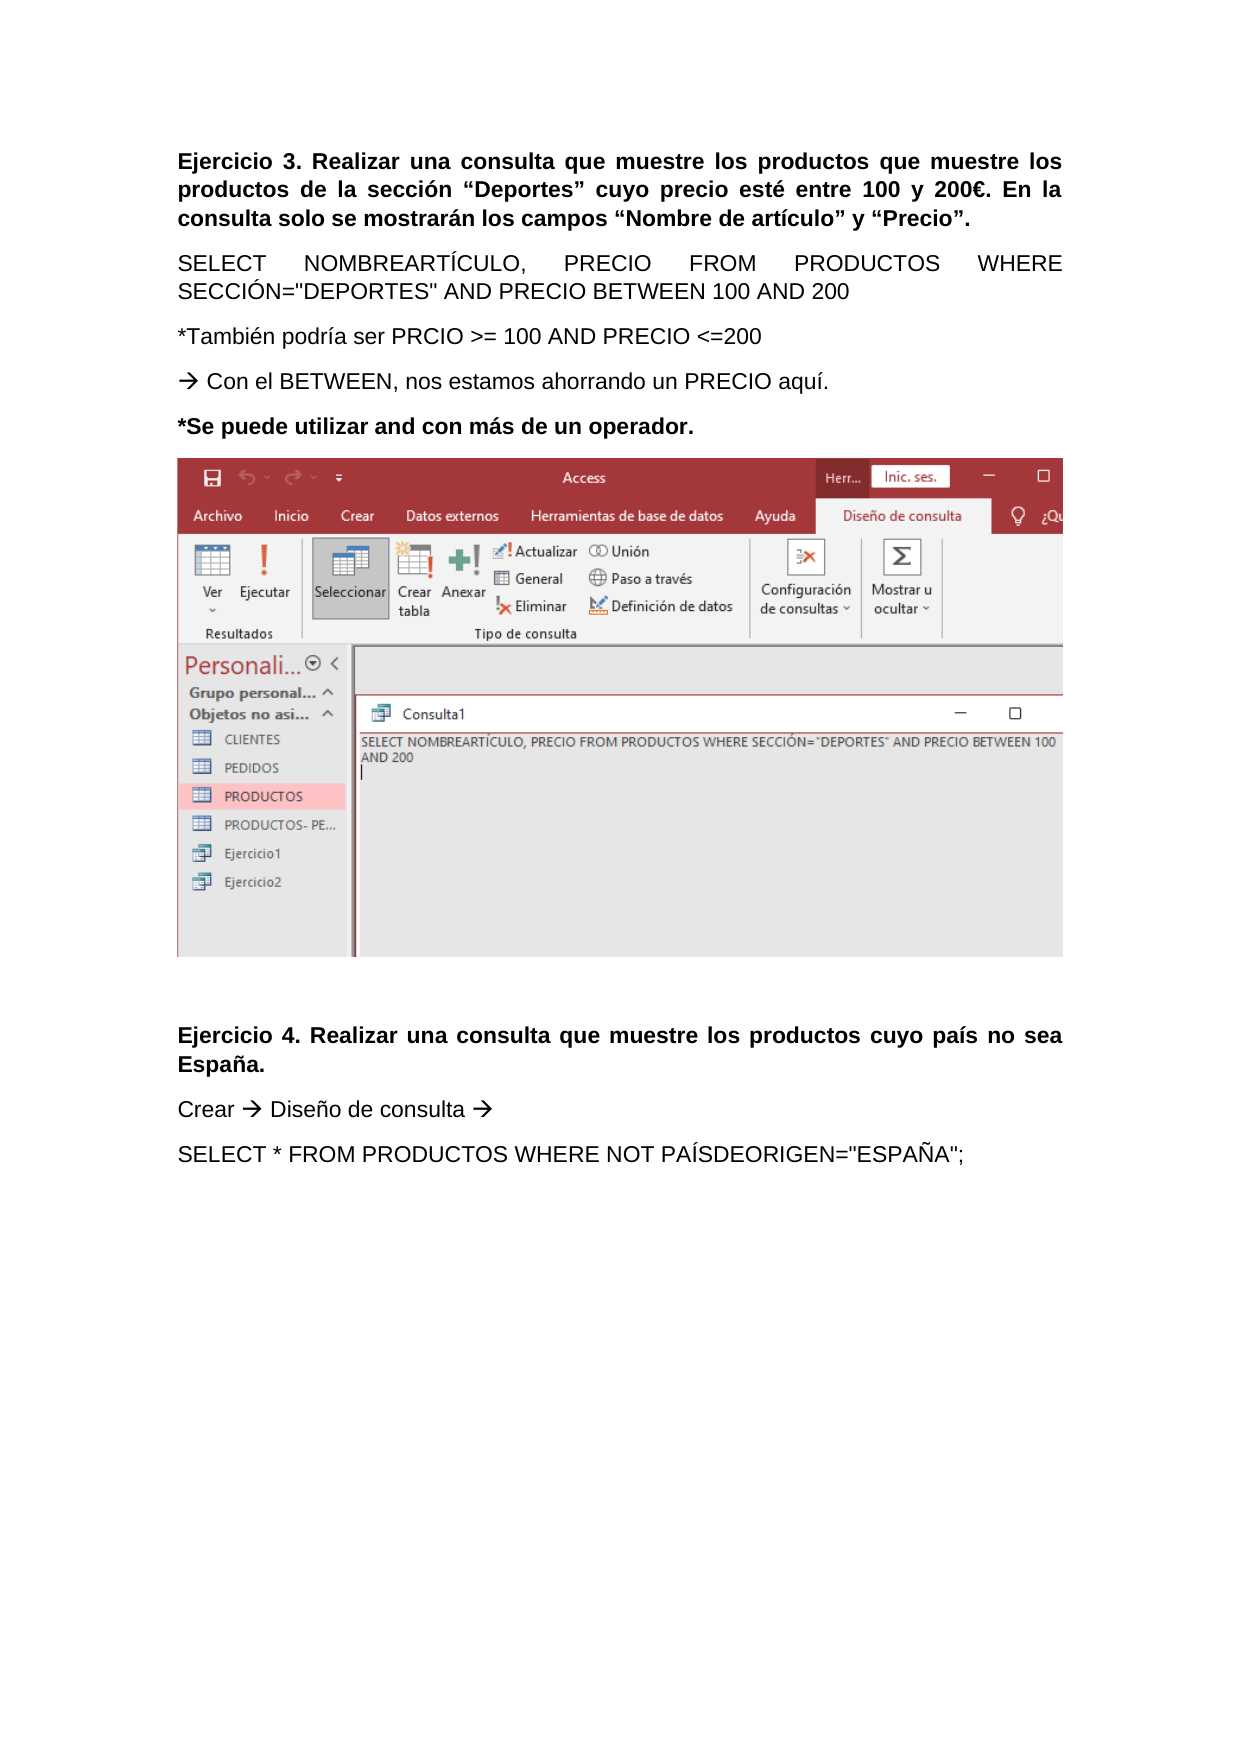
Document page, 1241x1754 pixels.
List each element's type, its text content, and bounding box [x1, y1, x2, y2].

text SELECT * FROM PRODUCTOS WHERE NOT PAÍSDEORIGEN="ESPAÑA"; [177, 1141, 1063, 1167]
text Crear Diseño de consulta [177, 1096, 1063, 1122]
text *Se puede utilizar and con más de un operador. [177, 413, 1063, 440]
text SELECT NOMBREARTÍCULO, PRECIO FROM PRODUCTOS WHERE SECCIÓN="DEPORTES" AND PRECIO BETWEEN 100 AND 200 [177, 249, 1063, 304]
text Con el BETWEEN, nos estamos ahorrando un PRECIO aquí. [177, 368, 1063, 394]
text Ejercicio 4. Realizar una consulta que muestre los productos cuyo país no sea España. [177, 1022, 1063, 1077]
text Ejercicio 3. Realizar una consulta que muestre los productos que muestre los productos de la sección “Deportes” cuyo precio esté entre 100 y 200€. En la consulta solo se mostrarán los campos “Nombre de artículo” y “Precio”. [177, 148, 1063, 231]
text *También podría ser PRCIO >= 100 AND PRECIO <=200 [177, 323, 1063, 349]
picture [177, 458, 1063, 957]
